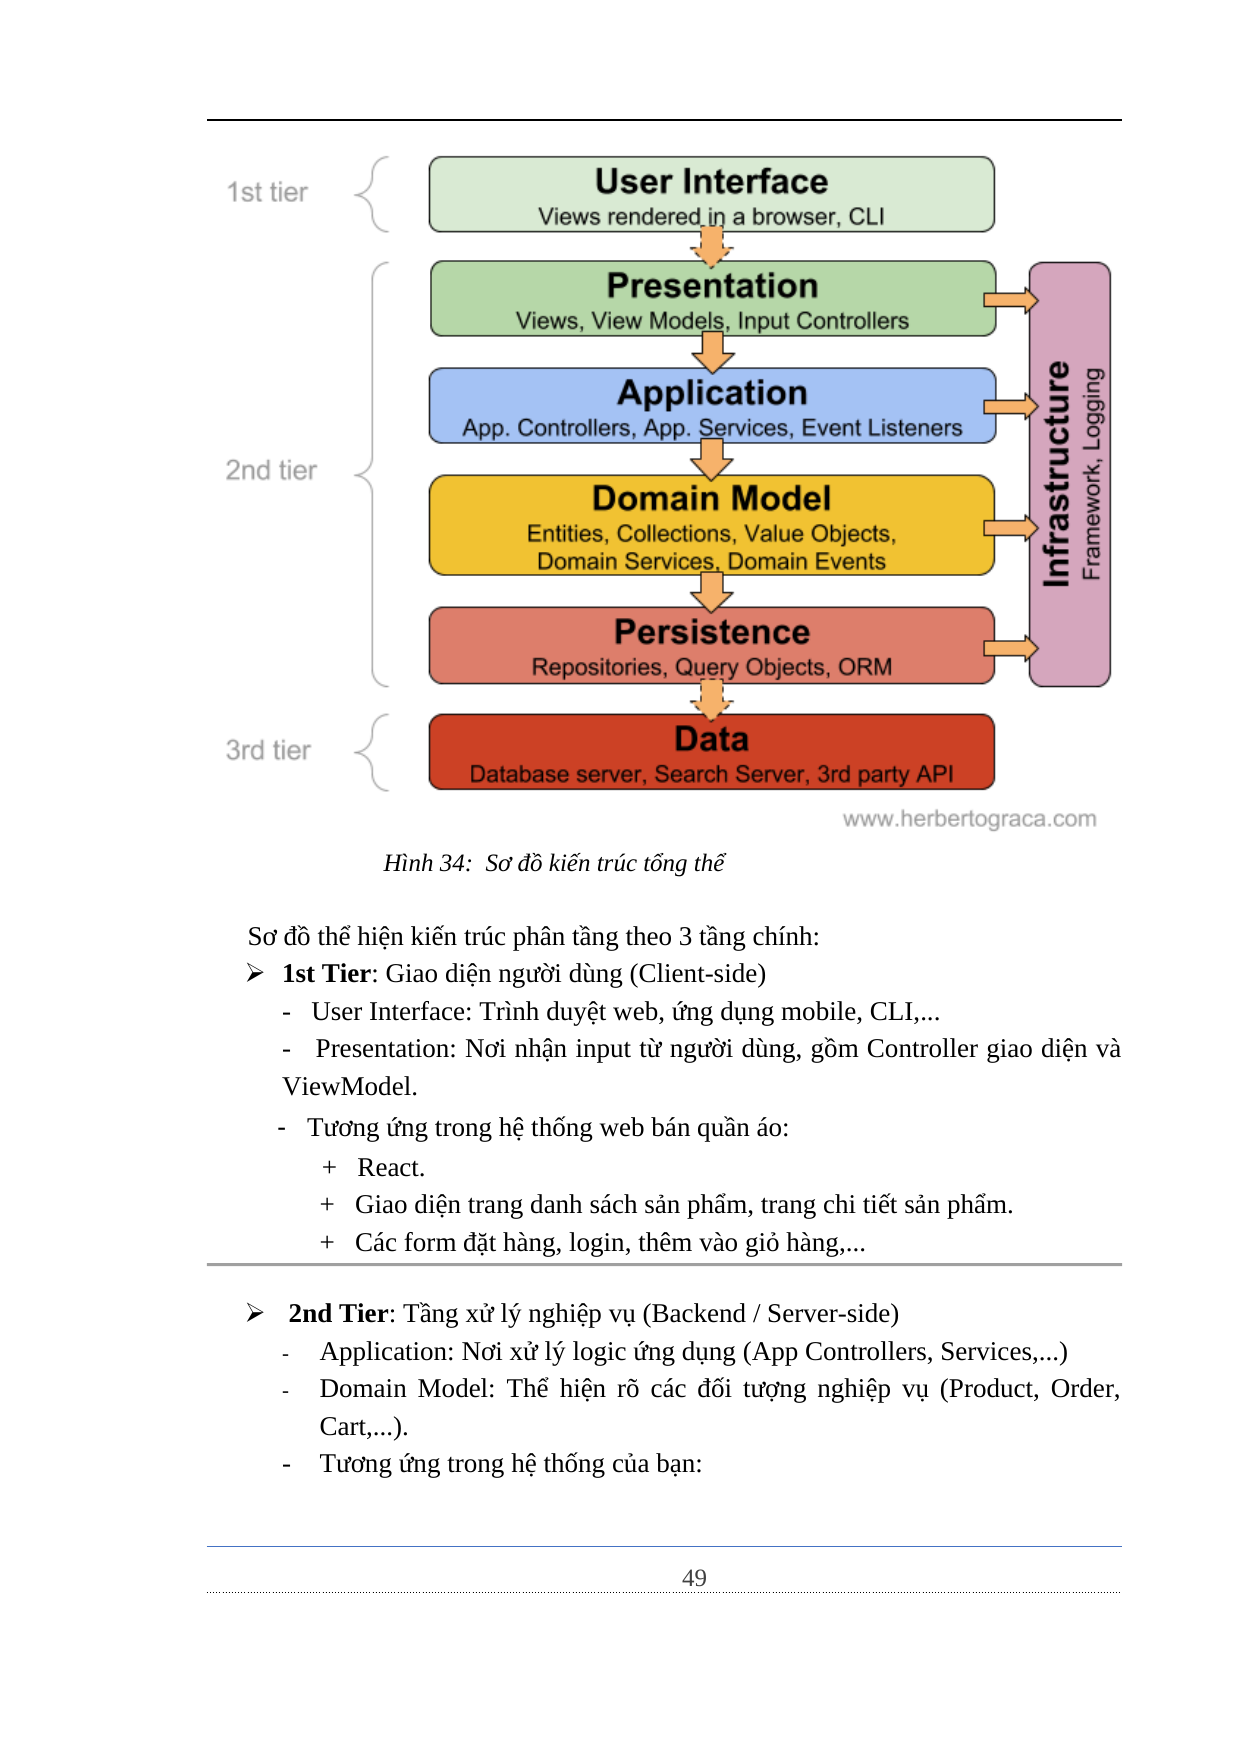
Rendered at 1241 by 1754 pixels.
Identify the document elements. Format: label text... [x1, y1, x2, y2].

list 2nd Tier: Tầng xử lý nghiệp vụ (Backend / Server-side) [244, 1297, 1122, 1329]
text + Các form đặt hàng, login, thêm vào giỏ hàng,... [319, 1226, 1122, 1257]
list Application: Nơi xử lý logic ứng dụng (App Controllers, Services,...) [282, 1335, 1122, 1366]
picture [206, 149, 1123, 843]
text - User Interface: Trình duyệt web, ứng dụng mobile, CLI,... [282, 995, 1122, 1026]
text + Giao diện trang danh sách sản phẩm, trang chi tiết sản phẩm. [319, 1188, 1122, 1219]
text - Tương ứng trong hệ thống web bán quần áo: [207, 1107, 1122, 1144]
list Tương ứng trong hệ thống của bạn: [282, 1447, 1122, 1478]
text Sơ đồ thể hiện kiến trúc phân tầng theo 3 tầng chính: [207, 920, 1122, 951]
list Domain Model: Thể hiện rõ các đối tượng nghiệp vụ (Product, Order, Cart,...). [282, 1372, 1122, 1441]
list 1st Tier: Giao diện người dùng (Client-side) [244, 958, 1122, 989]
text + React. [207, 1151, 1122, 1182]
text - Presentation: Nơi nhận input từ người dùng, gồm Controller giao diện và ViewModel. [282, 1032, 1122, 1101]
text Hình 34: Sơ đồ kiến trúc tổng thể [207, 848, 1122, 877]
